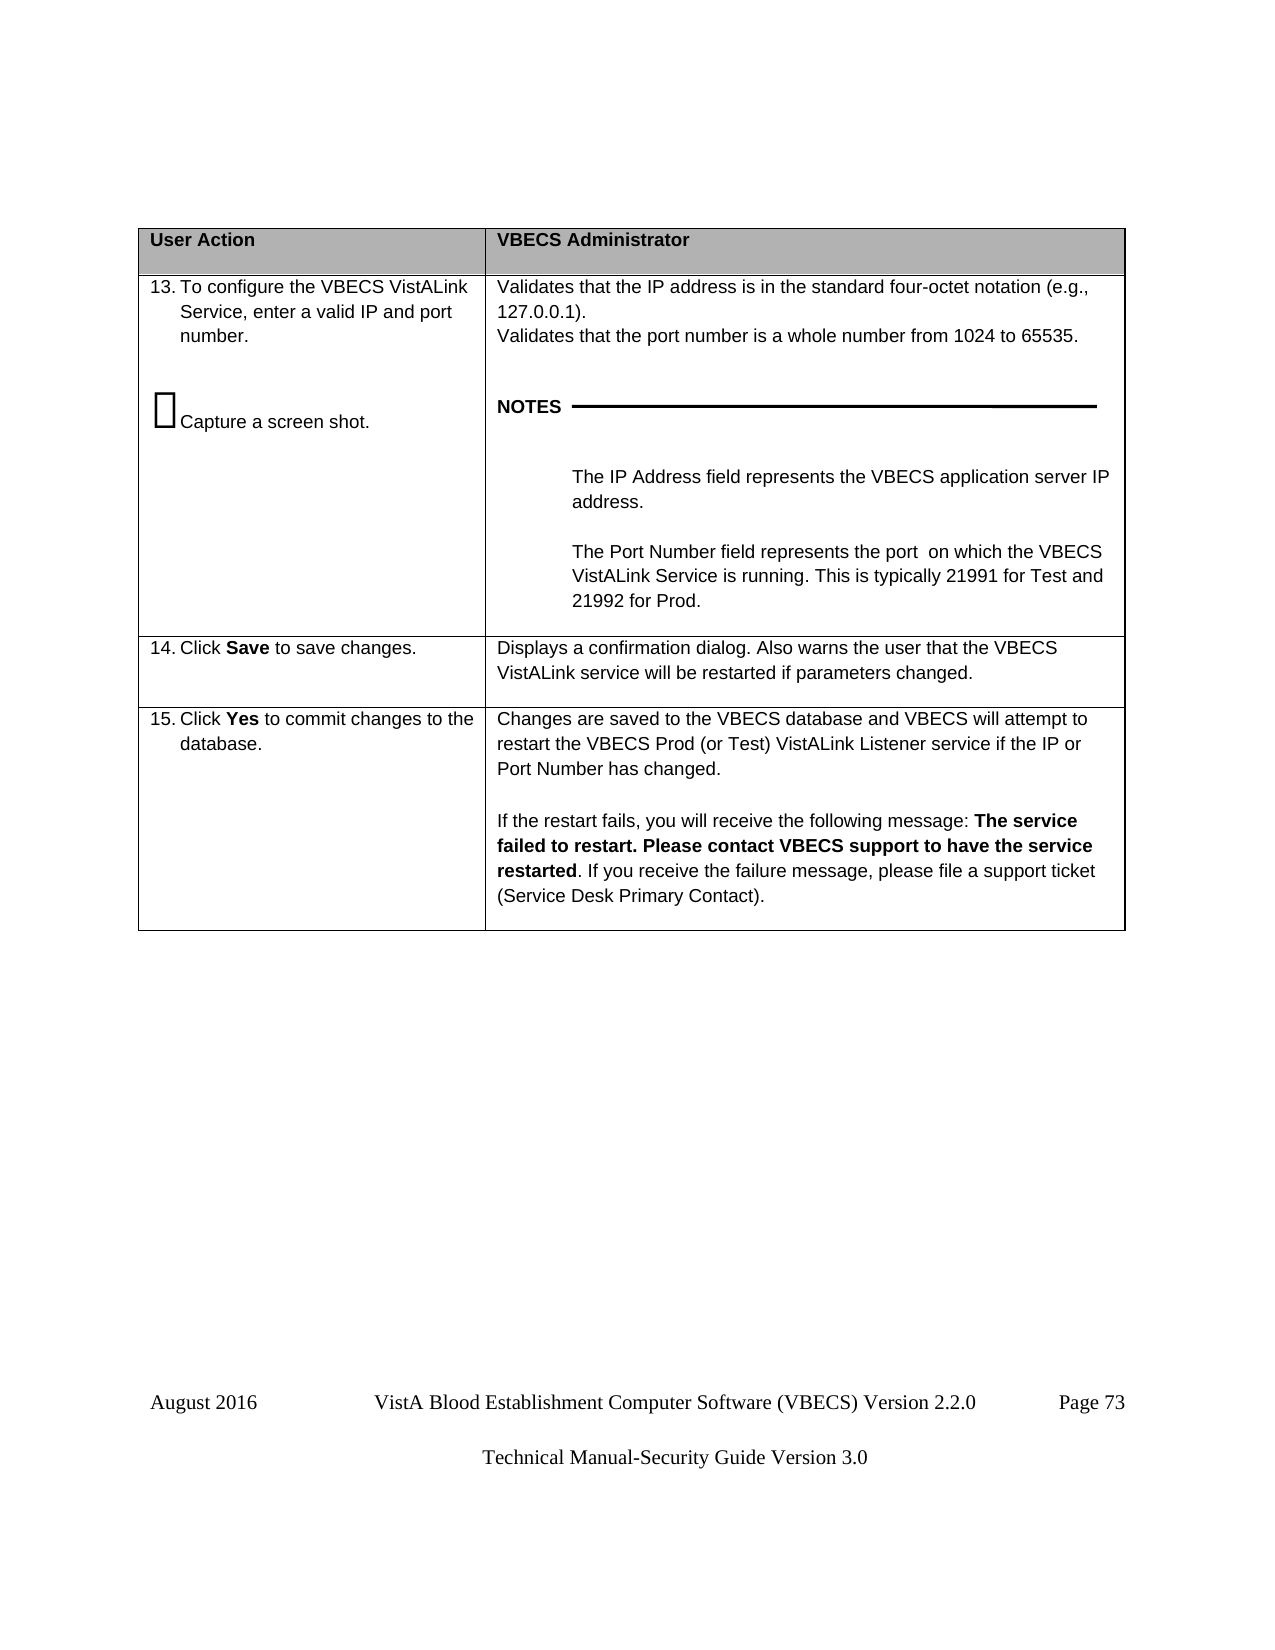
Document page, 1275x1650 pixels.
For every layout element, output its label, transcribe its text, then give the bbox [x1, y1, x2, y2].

table_cell Validates that the IP address is in the standard four-octet notation (e.g., 127.0.0.1). Validates that the port number is a whole number from 1024 to 65535. NOTES The IP Address field represents the VBECS application server IP address. The Port Number field represents the port on which the VBECS VistALink Service is running. This is typically 21991 for Test and 21992 for Prod. [486, 276, 1124, 636]
table_cell Click Save to save changes. [139, 637, 485, 707]
table_cell Changes are saved to the VBECS database and VBECS will attempt to restart the VBECS Prod (or Test) VistALink Listener service if the IP or Port Number has changed. If the restart fails, you will receive the following message: The service failed to restart. Please contact VBECS support to have the service restarted. If you receive the failure message, please file a support ticket (Service Desk Primary Contact). [486, 708, 1124, 930]
table_header VBECS Administrator [486, 229, 1124, 274]
table_cell To configure the VBECS VistALink Service, enter a valid IP and port number. Capture a screen shot. [139, 276, 485, 636]
table_cell Displays a confirmation dialog. Also warns the user that the VBECS VistALink service will be restarted if parameters changed. [486, 637, 1124, 707]
table_header User Action [139, 229, 485, 274]
table_cell Click Yes to commit changes to the database. [139, 708, 485, 930]
